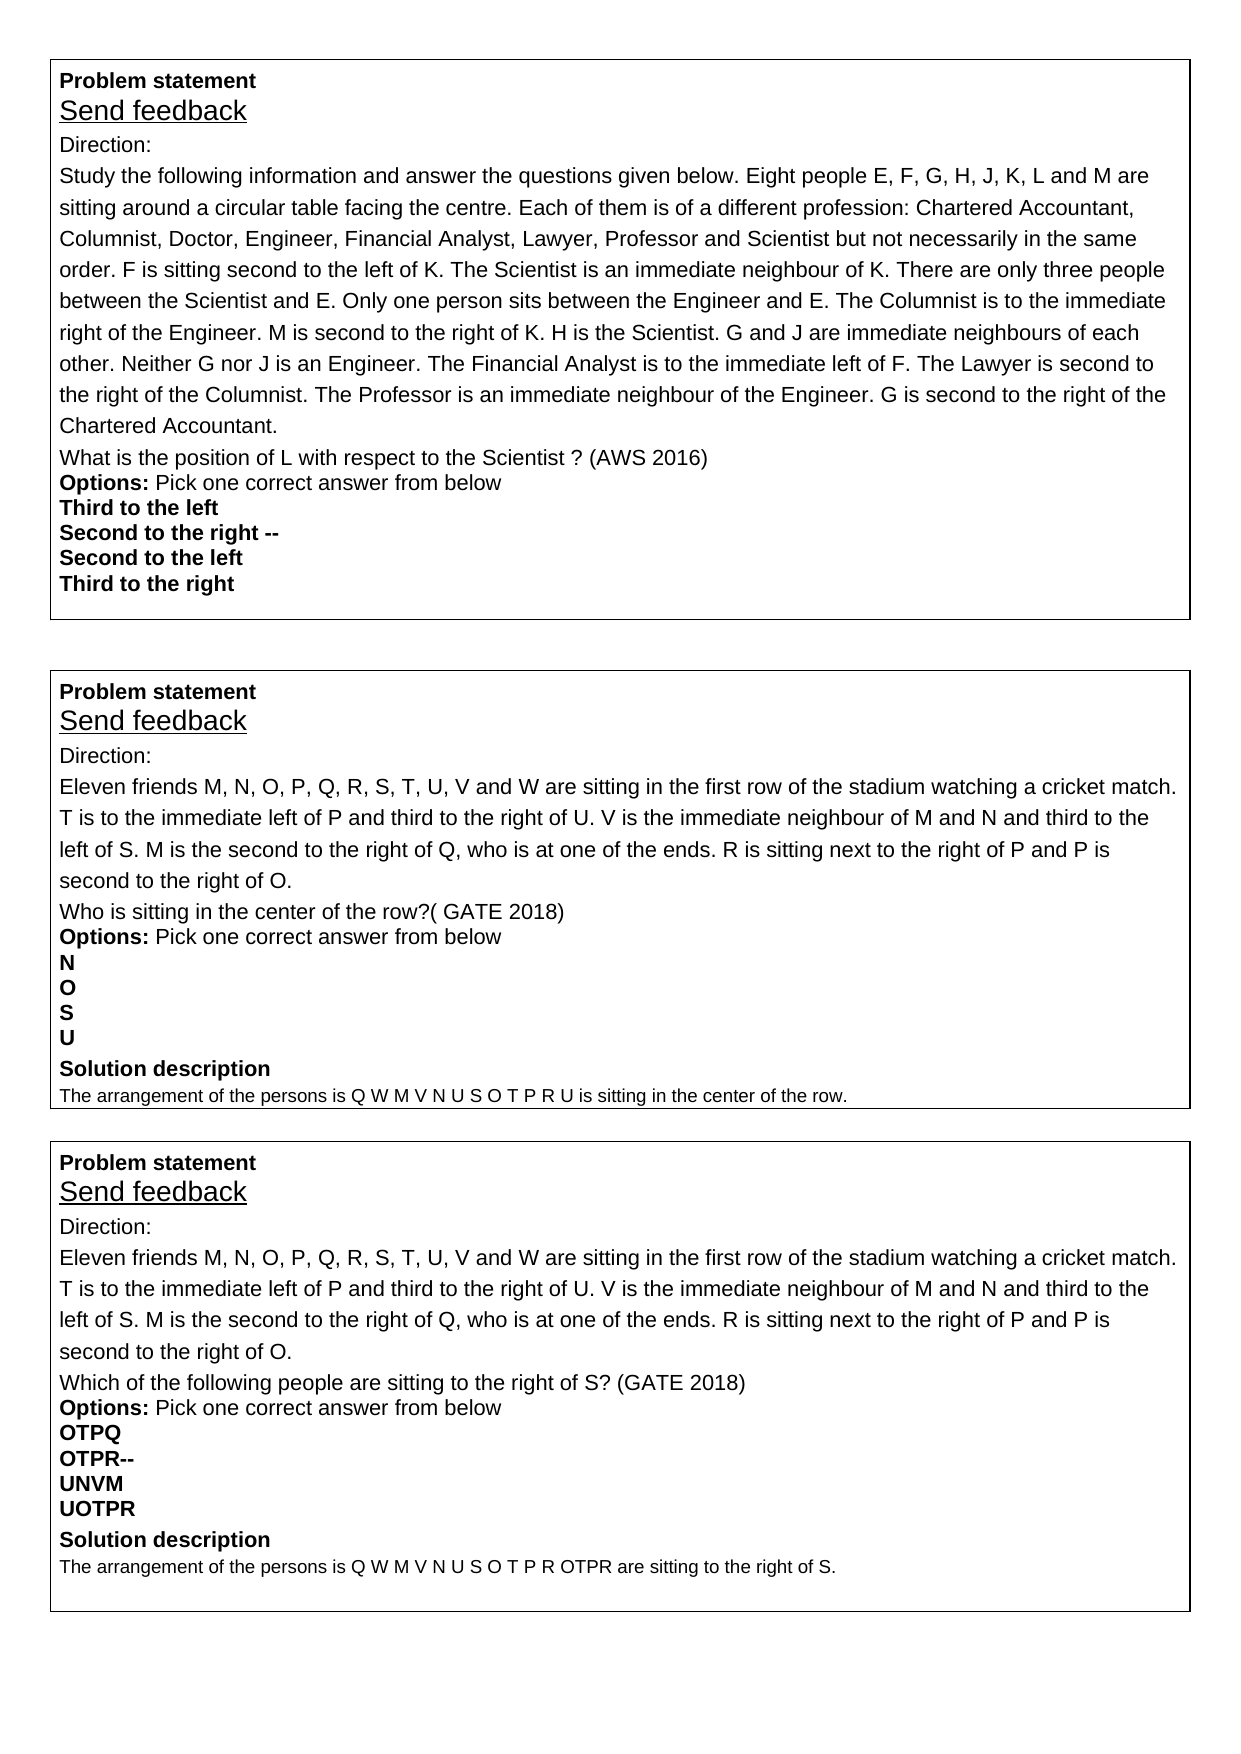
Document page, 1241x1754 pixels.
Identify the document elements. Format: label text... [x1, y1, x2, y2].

text Options: Pick one correct answer from below [59, 469, 1181, 495]
text Direction: [59, 737, 1181, 768]
text Eleven friends M, N, O, P, Q, R, S, T, U, V and W are sitting in the first row of the stadium watching a cricket match. T is to the immediate left of P and third to the right of U. V is the immediate neighbour of M and N and third to the left of S. M is the second to the right of Q, who is at one of the ends. R is sitting next to the right of P and P is second to the right of O. [59, 1239, 1181, 1364]
text Third to the left [59, 495, 1181, 520]
text What is the position of L with respect to the Scientist ? (AWS 2016) [59, 438, 1181, 469]
text Problem statement [51, 671, 1189, 704]
text Direction: [59, 1208, 1181, 1239]
text OTPR-- [59, 1446, 1181, 1471]
text Eleven friends M, N, O, P, Q, R, S, T, U, V and W are sitting in the first row of the stadium watching a cricket match. T is to the immediate left of P and third to the right of U. V is the immediate neighbour of M and N and third to the left of S. M is the second to the right of Q, who is at one of the ends. R is sitting next to the right of P and P is second to the right of O. [59, 768, 1181, 893]
text Which of the following people are sitting to the right of S? (GATE 2018) [59, 1364, 1181, 1395]
text Second to the left [59, 545, 1181, 570]
text Options: Pick one correct answer from below [59, 1395, 1181, 1420]
text Options: Pick one correct answer from below [59, 924, 1181, 949]
text S [59, 1000, 1181, 1025]
text Second to the right -- [59, 520, 1181, 545]
text Problem statement [51, 60, 1189, 93]
text O [59, 974, 1181, 1000]
text Problem statement [51, 1142, 1189, 1175]
text N [59, 949, 1181, 974]
text U [59, 1025, 1181, 1050]
text The arrangement of the persons is Q W M V N U S O T P R OTPR are sitting to the right of S. [59, 1552, 1181, 1574]
text Solution description [59, 1050, 1181, 1078]
text Send feedback [59, 93, 1181, 126]
text OTPQ [59, 1420, 1181, 1446]
text Direction: [59, 126, 1181, 157]
text Third to the right [59, 570, 1181, 596]
text Send feedback [59, 1175, 1181, 1208]
text Solution description [59, 1521, 1181, 1552]
text UNVM [59, 1471, 1181, 1496]
text Study the following information and answer the questions given below. Eight people E, F, G, H, J, K, L and M are sitting around a circular table facing the centre. Each of them is of a different profession: Chartered Accountant, Columnist, Doctor, Engineer, Financial Analyst, Lawyer, Professor and Scientist but not necessarily in the same order. F is sitting second to the left of K. The Scientist is an immediate neighbour of K. There are only three people between the Scientist and E. Only one person sits between the Engineer and E. The Columnist is to the immediate right of the Engineer. M is second to the right of K. H is the Scientist. G and J are immediate neighbours of each other. Neither G nor J is an Engineer. The Financial Analyst is to the immediate left of F. The Lawyer is second to the right of the Columnist. The Professor is an immediate neighbour of the Engineer. G is second to the right of the Chartered Accountant. [59, 157, 1181, 438]
text Who is sitting in the center of the row?( GATE 2018) [59, 893, 1181, 924]
text Send feedback [59, 704, 1181, 737]
text The arrangement of the persons is Q W M V N U S O T P R U is sitting in the center of the row. [51, 1078, 1189, 1108]
text UOTPR [59, 1496, 1181, 1521]
